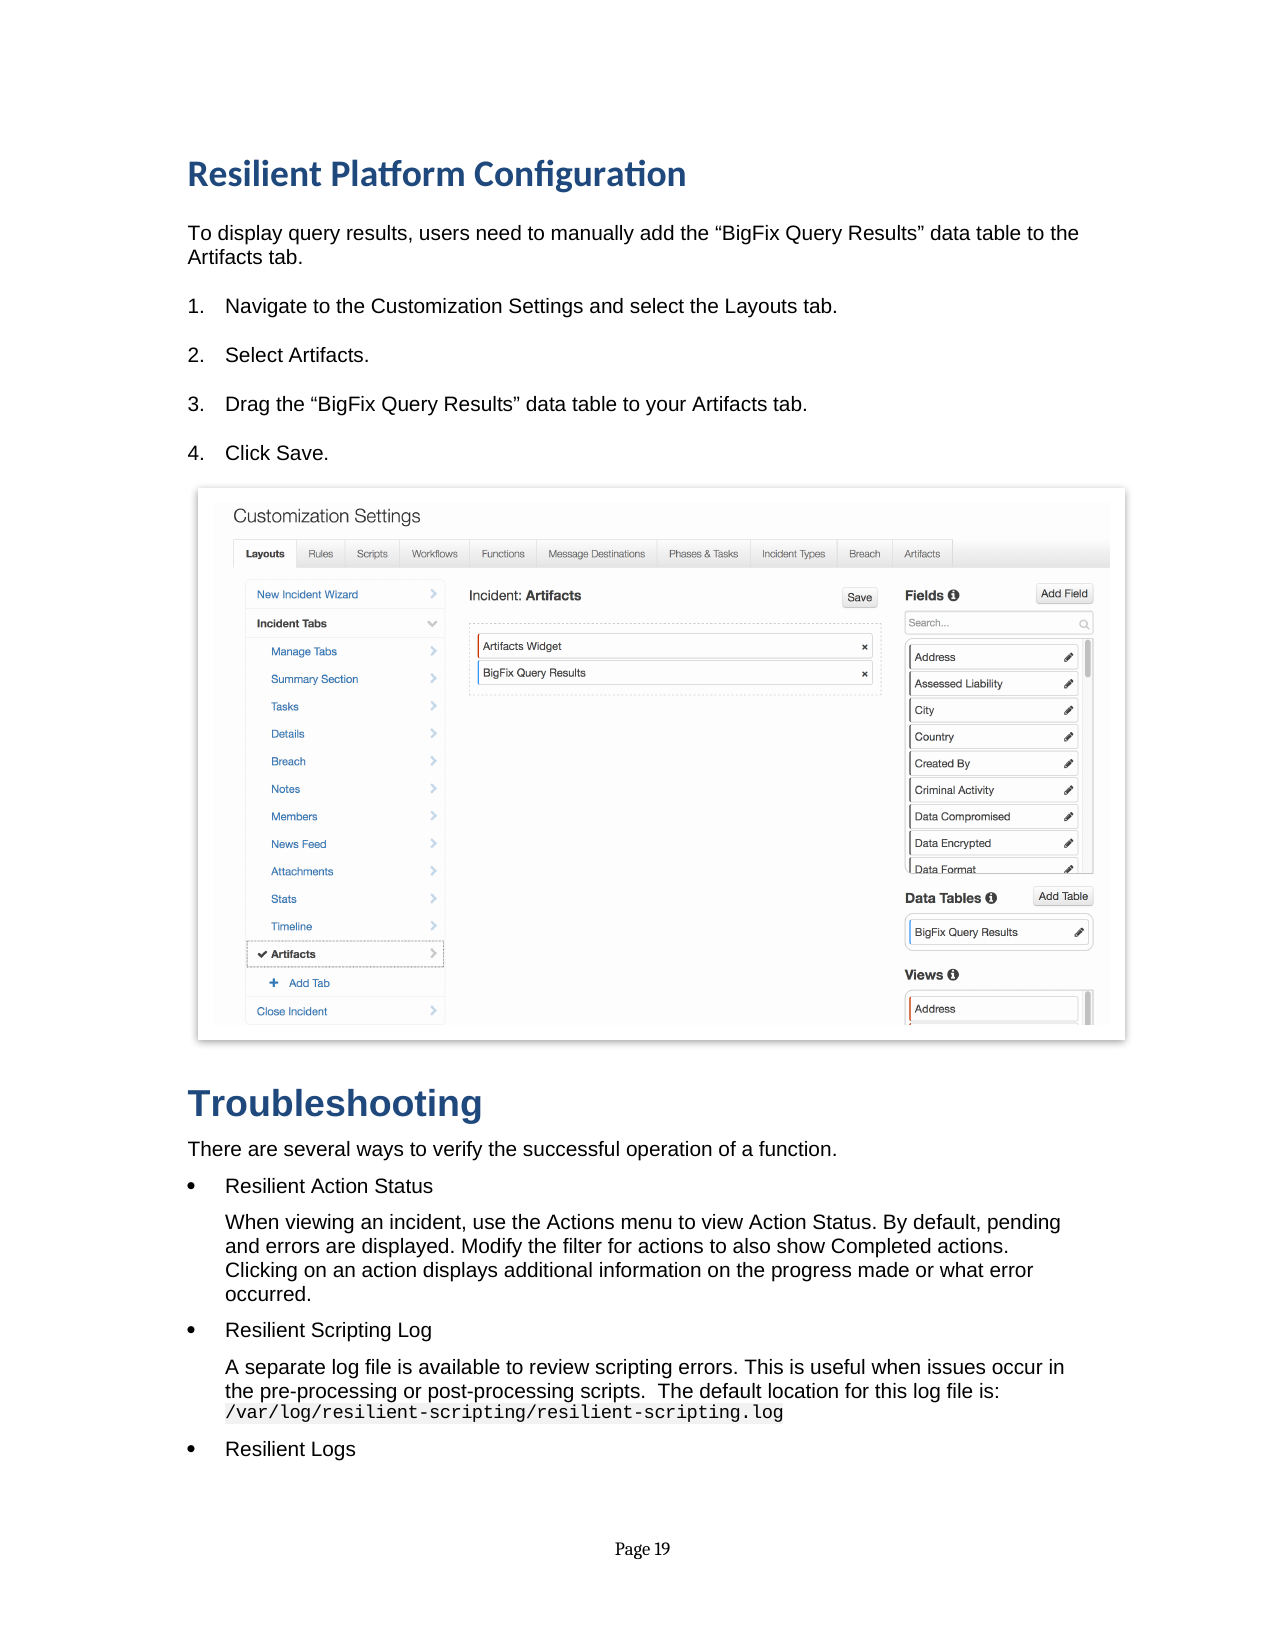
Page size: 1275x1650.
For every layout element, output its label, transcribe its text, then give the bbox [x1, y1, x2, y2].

list Resilient Scripting Log [187, 1318, 1087, 1342]
picture [213, 502, 1110, 1025]
subtitle Click Save. [187, 441, 1087, 464]
subtitle Resilient Platform Configuration [187, 150, 1087, 196]
subtitle Troubleshooting [187, 1081, 1087, 1124]
subtitle Select Artifacts. [187, 343, 1087, 367]
subtitle To display query results, users need to manually add the “BigFix Query Results” data table to the Artifacts tab. [187, 221, 1087, 269]
text There are several ways to verify the successful operation of a function. [187, 1137, 1087, 1161]
list A separate log file is available to review scripting errors. This is useful when issues occur in the pre-processing or post-processing scripts. The default location for this log file is: /var/log/resilient-scripting/resilient-scripting.log [225, 1355, 1087, 1424]
list Resilient Action Status [187, 1173, 1087, 1197]
subtitle Drag the “BigFix Query Results” data table to your Artifacts tab. [187, 392, 1087, 416]
subtitle Navigate to the Customization Settings and select the Layouts tab. [187, 294, 1087, 318]
text When viewing an incident, use the Actions menu to view Action Status. By default, pending and errors are displayed. Modify the filter for actions to also show Completed actions. Clicking on an action displays additional information on the progress made or what error occurred. [225, 1210, 1087, 1306]
list Resilient Logs [187, 1437, 1087, 1461]
